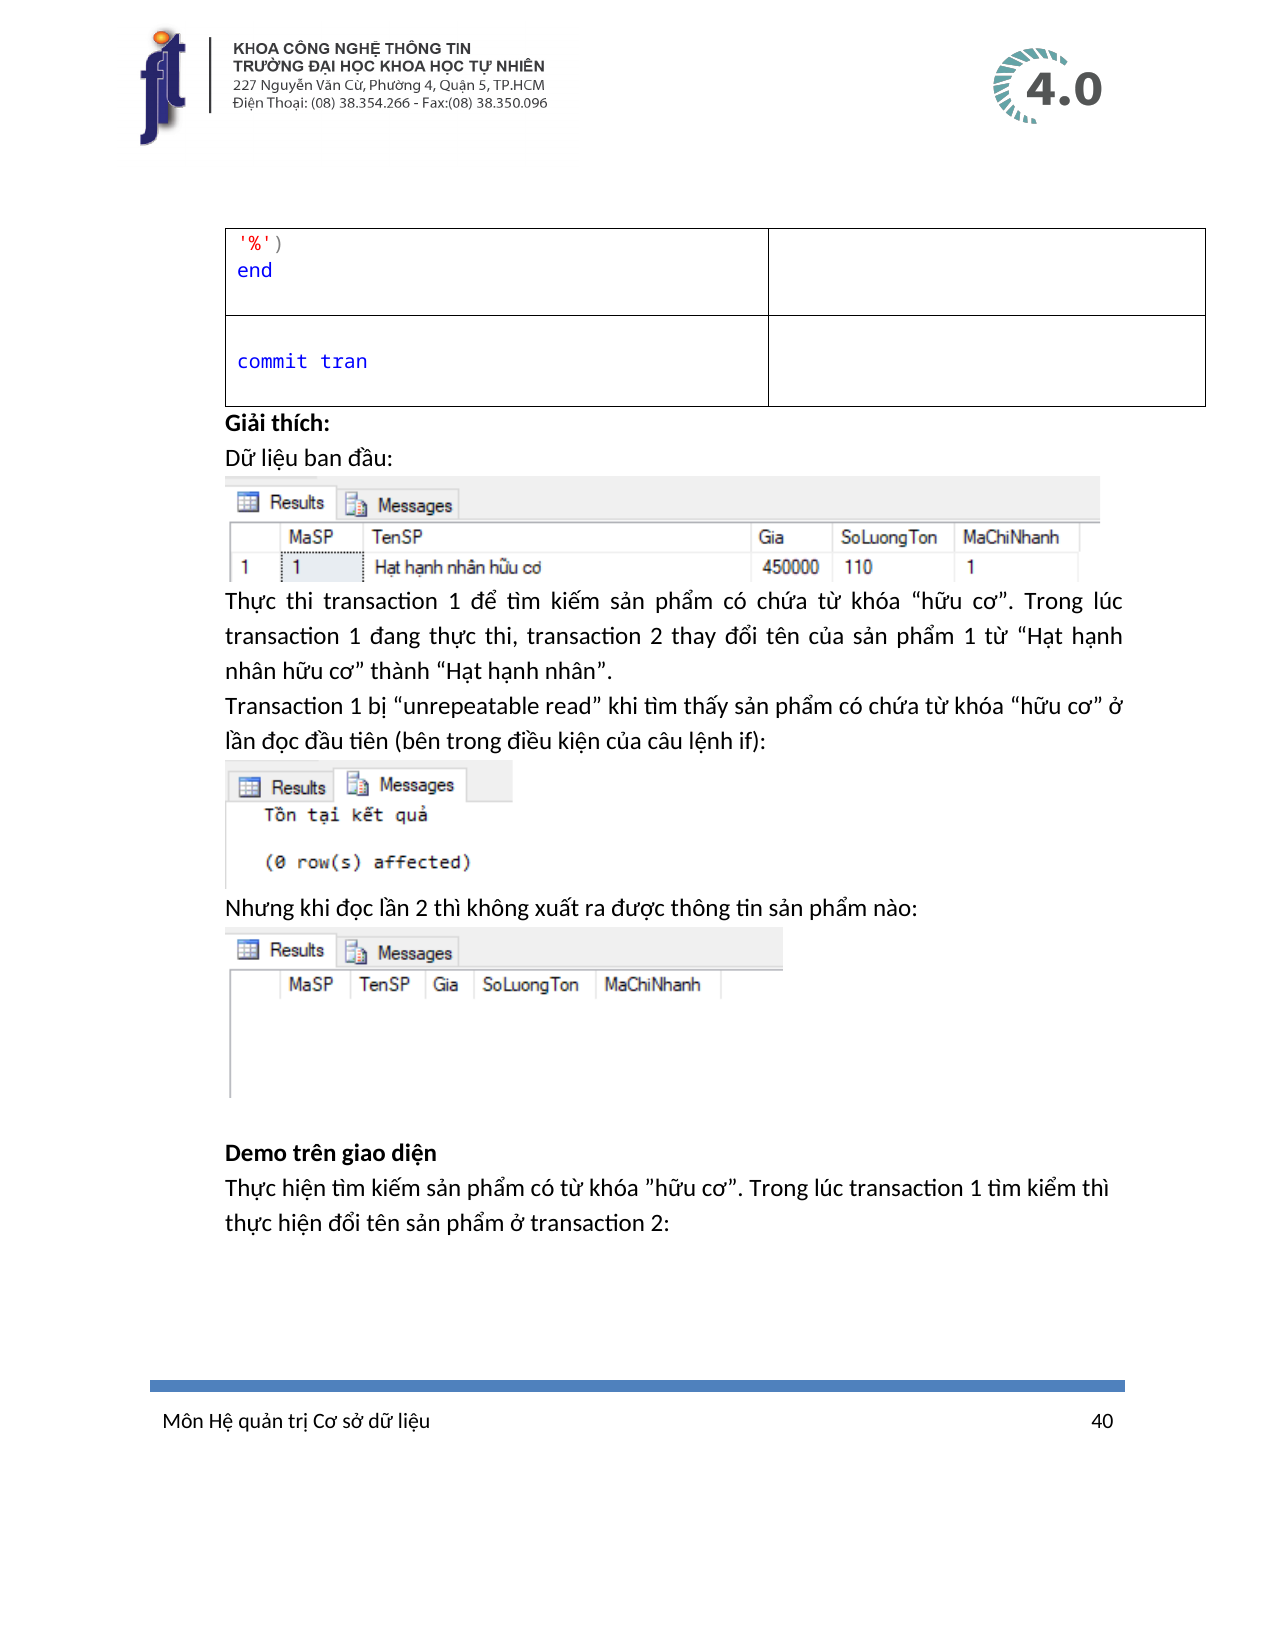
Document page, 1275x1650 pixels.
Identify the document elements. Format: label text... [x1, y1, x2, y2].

text Demo trên giao diện [225, 1137, 1125, 1167]
text Giải thích: [225, 407, 1125, 437]
picture [985, 41, 1108, 127]
table_cell [769, 316, 1205, 406]
table_cell Select * From SANPHAM SP Where SP.TenSP LIKE ('%' + @TenSP + '%') end [226, 229, 768, 315]
text Dữ liệu ban đầu: [225, 442, 1125, 472]
text Thực thi transaction 1 để tìm kiếm sản phẩm có chứa từ khóa “hữu cơ”. Trong lúc transaction 1 đang thực thi, transaction 2 thay đổi tên của sản phẩm 1 từ “Hạt hạnh nhân hữu cơ” thành “Hạt hạnh nhân”. [225, 585, 1125, 686]
table_cell commit tran [226, 316, 768, 406]
text Thực hiện tìm kiếm sản phẩm có từ khóa ”hữu cơ”. Trong lúc transaction 1 tìm kiểm thì thực hiện đổi tên sản phẩm ở transaction 2: [225, 1172, 1125, 1237]
text Transaction 1 bị “unrepeatable read” khi tìm thấy sản phẩm có chứa từ khóa “hữu cơ” ở lần đọc đầu tiên (bên trong điều kiện của câu lệnh if): [225, 690, 1125, 756]
picture [117, 21, 580, 167]
picture [225, 760, 513, 889]
picture [225, 476, 1100, 582]
text Nhưng khi đọc lần 2 thì không xuất ra được thông tin sản phẩm nào: [225, 892, 1125, 923]
table_cell [769, 229, 1205, 315]
picture [225, 927, 783, 1098]
